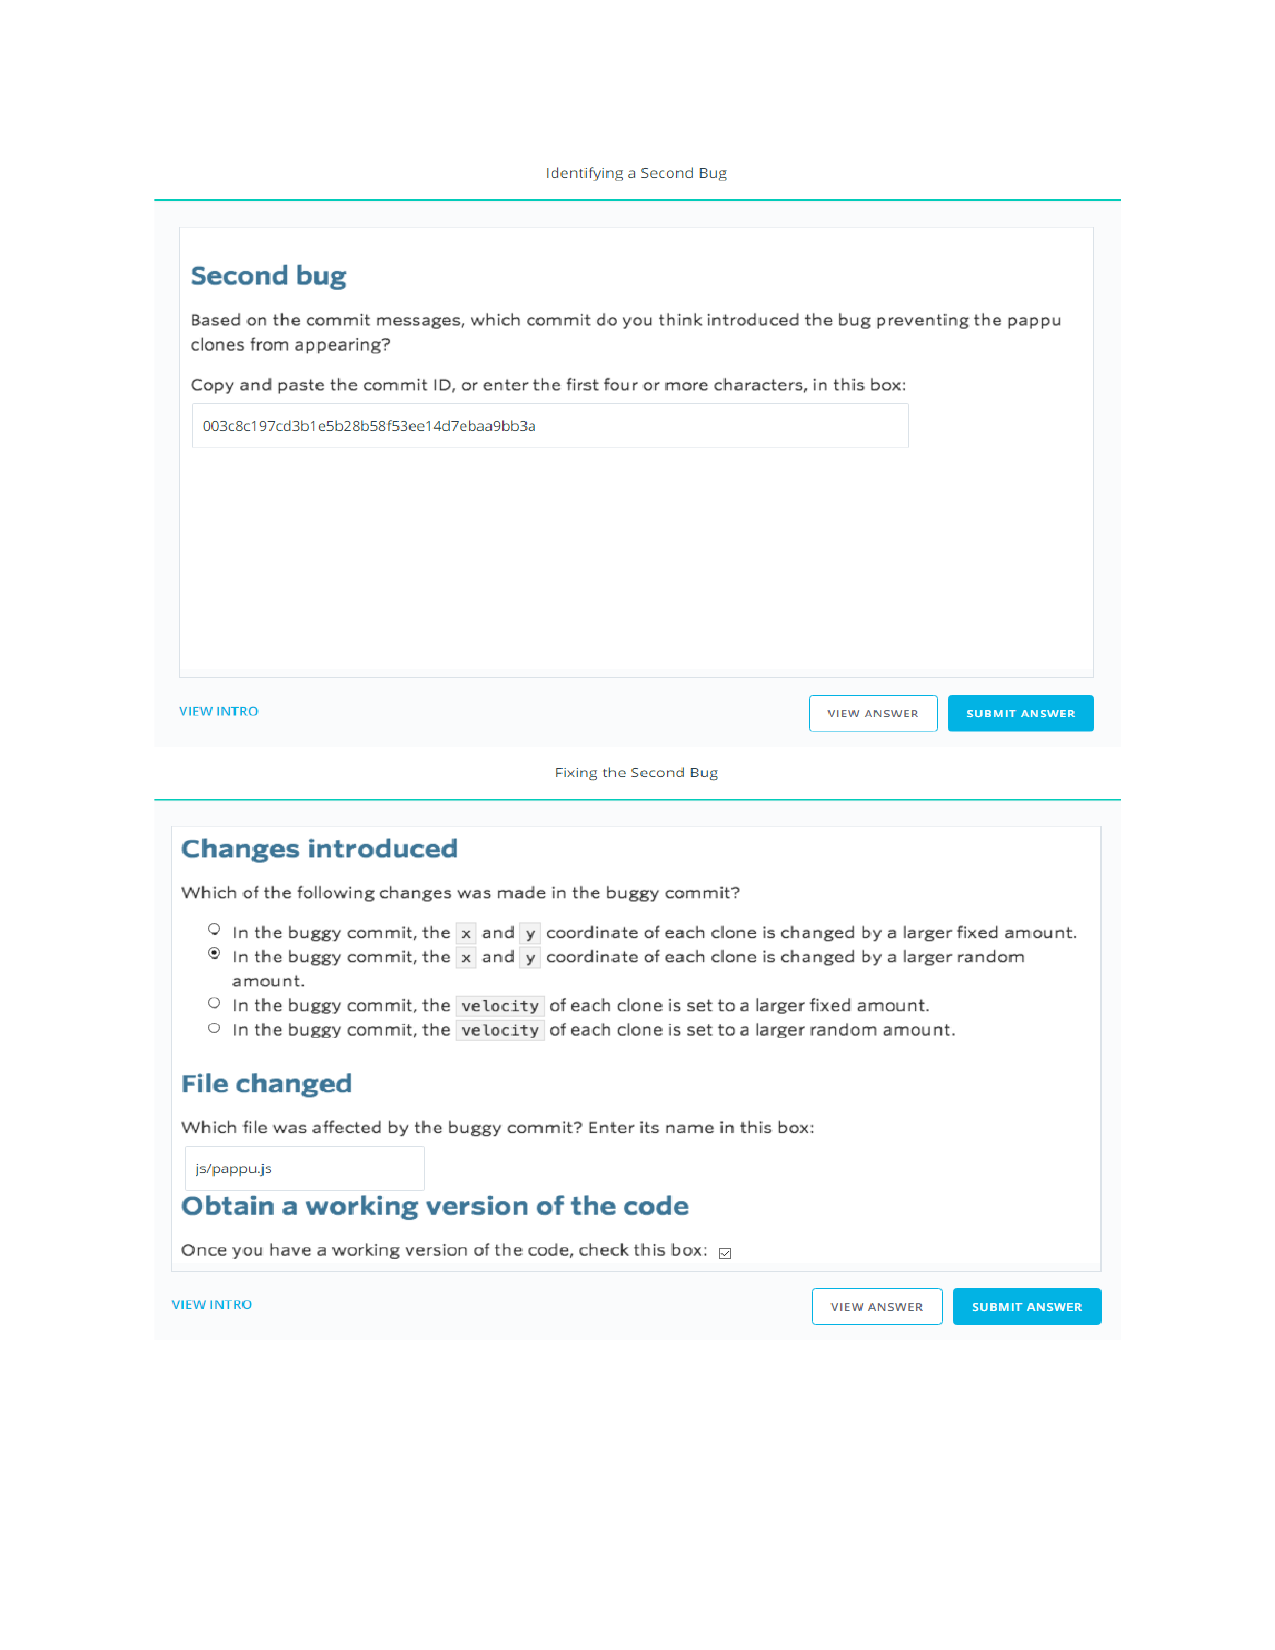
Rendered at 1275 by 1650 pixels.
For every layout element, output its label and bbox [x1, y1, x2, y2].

picture [154, 150, 1121, 747]
picture [154, 749, 1121, 1340]
